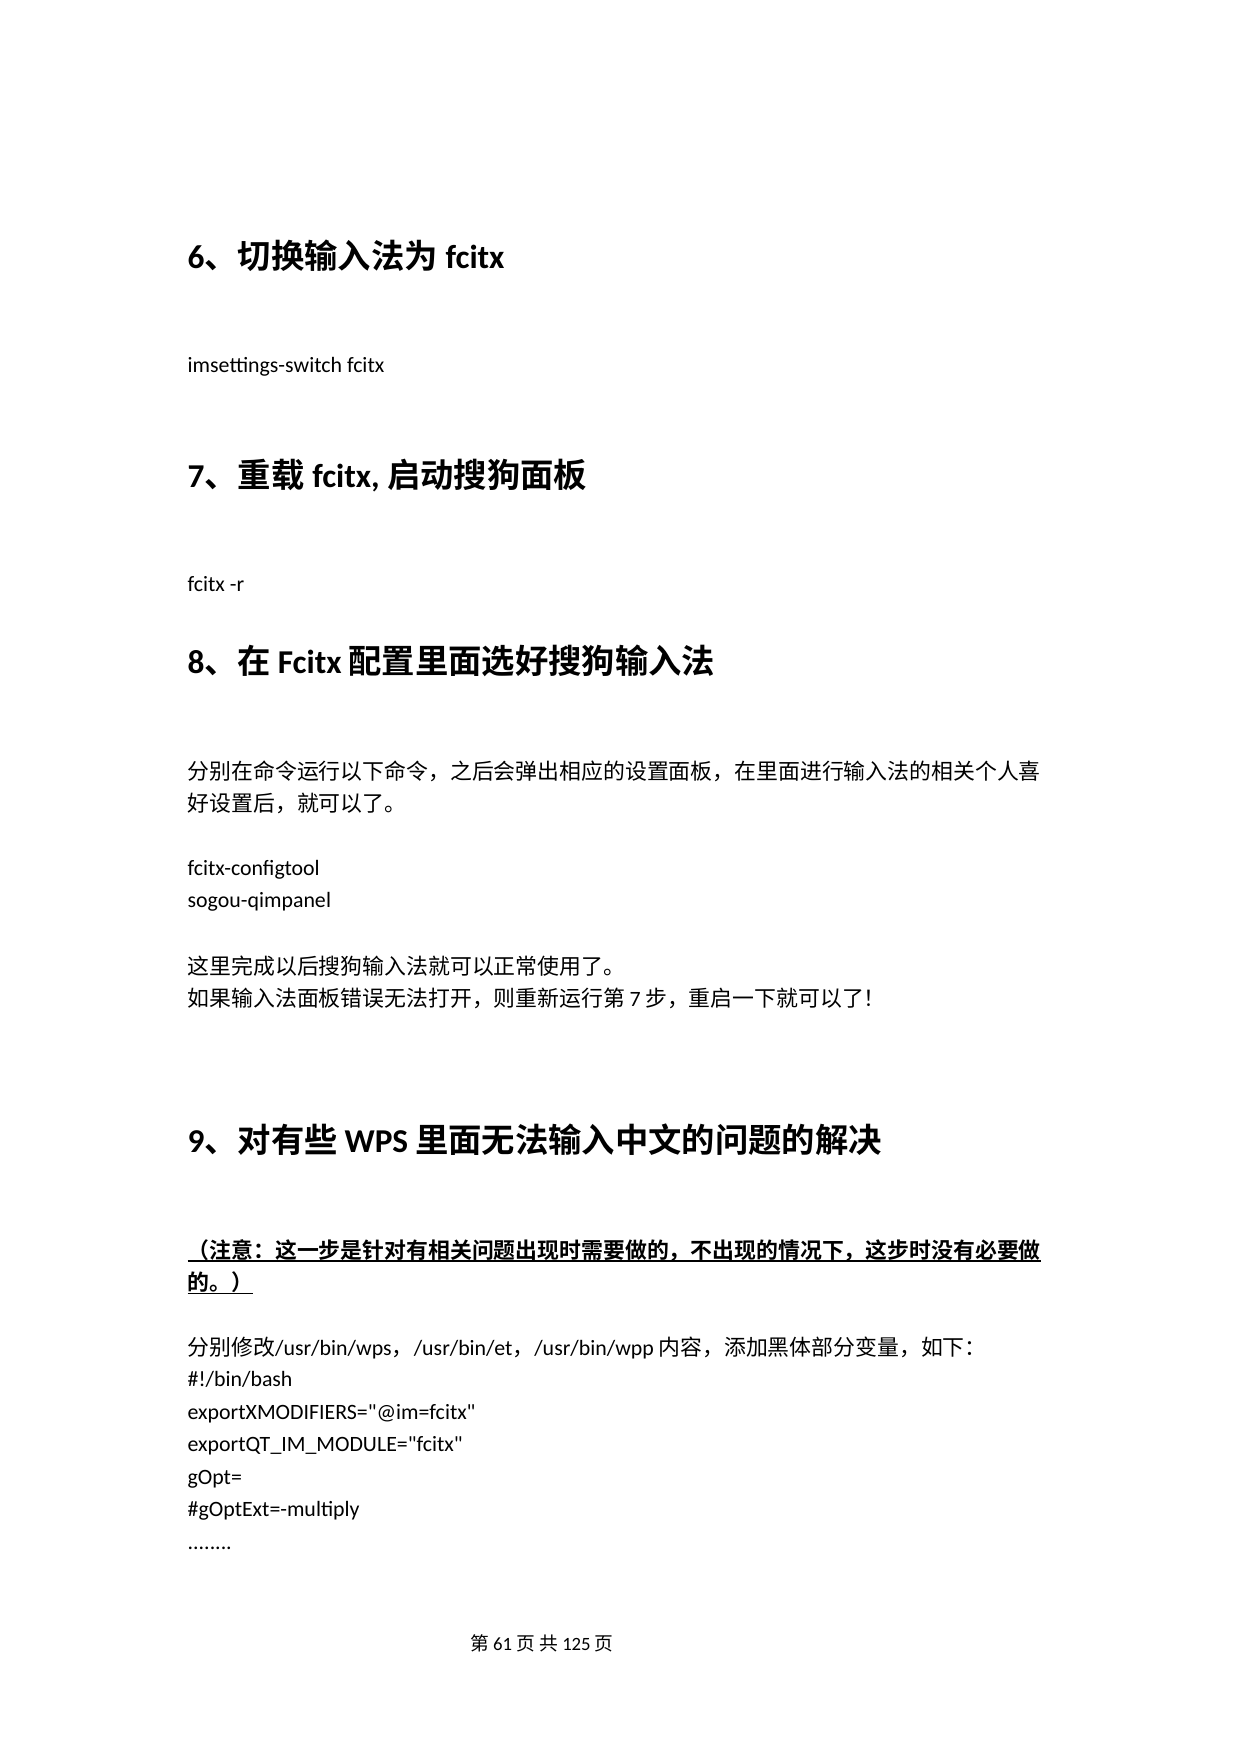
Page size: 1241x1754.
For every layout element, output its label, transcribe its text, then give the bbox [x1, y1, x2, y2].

text fcitx -r [187, 567, 1053, 600]
subtitle 7、重载 fcitx, 启动搜狗面板 [187, 440, 1053, 505]
text fcitx-configtool [187, 851, 1053, 883]
text ........ [187, 1525, 1053, 1557]
text exportXMODIFIERS="@im=fcitx" [187, 1395, 1053, 1427]
text #!/bin/bash [187, 1362, 1053, 1395]
text （注意：这一步是针对有相关问题出现时需要做的，不出现的情况下，这步时没有必要做的。） [187, 1232, 1053, 1297]
text imsettings-switch fcitx [187, 348, 1053, 381]
text 分别修改/usr/bin/wps，/usr/bin/et，/usr/bin/wpp内容，添加黑体部分变量，如下： [187, 1330, 1053, 1362]
text exportQT_IM_MODULE="fcitx" [187, 1427, 1053, 1460]
text #gOptExt=-multiply [187, 1492, 1053, 1525]
text gOpt= [187, 1460, 1053, 1492]
subtitle 8、在Fcitx配置里面选好搜狗输入法 [187, 627, 1053, 692]
text 这里完成以后搜狗输入法就可以正常使用了。 [187, 948, 1053, 981]
text 如果输入法面板错误无法打开，则重新运行第7步，重启一下就可以了！ [187, 981, 1053, 1013]
subtitle 6、切换输入法为 fcitx [187, 222, 1053, 287]
subtitle 9、对有些WPS里面无法输入中文的问题的解决 [187, 1106, 1053, 1171]
text sogou-qimpanel [187, 883, 1053, 916]
text 分别在命令运行以下命令，之后会弹出相应的设置面板，在里面进行输入法的相关个人喜好设置后，就可以了。 [187, 753, 1053, 818]
